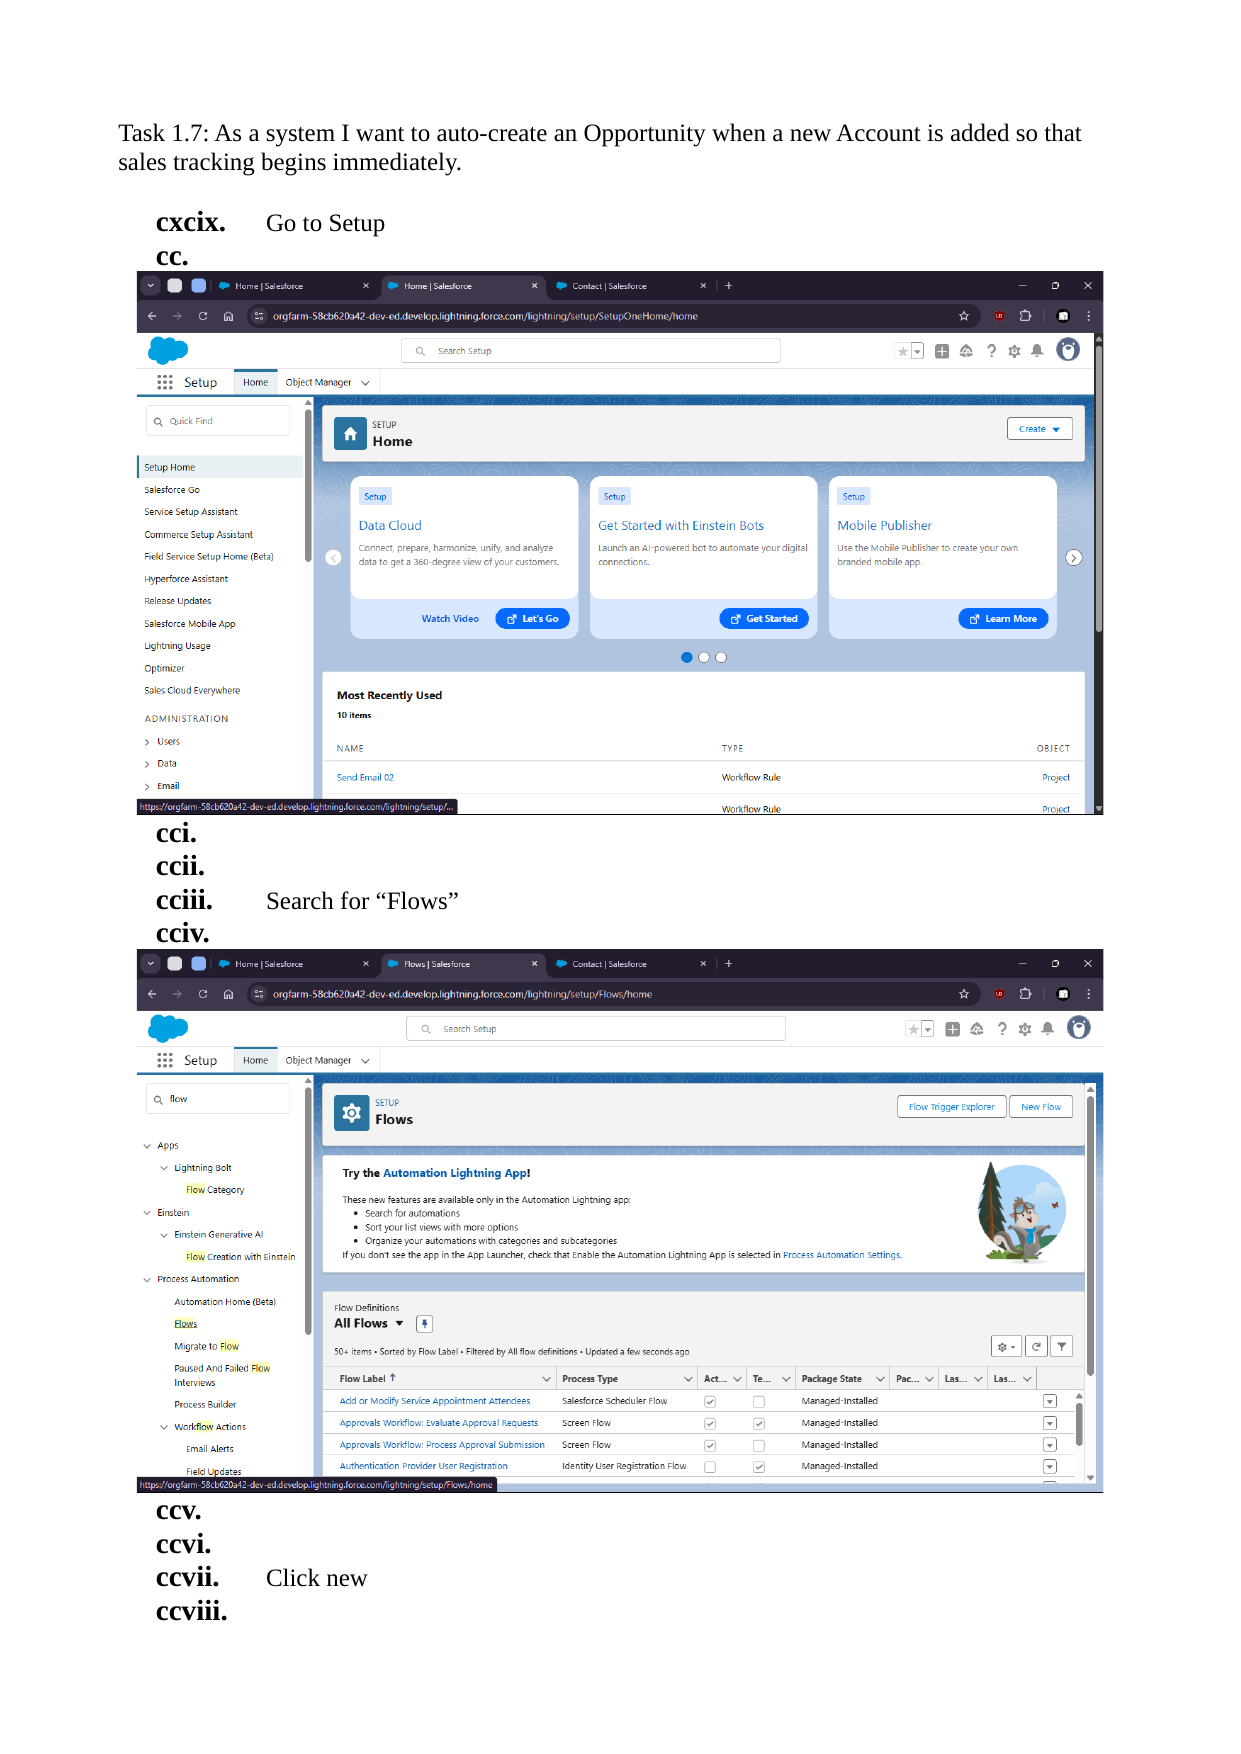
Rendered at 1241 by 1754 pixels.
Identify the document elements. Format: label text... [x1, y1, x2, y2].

picture [136, 271, 1104, 815]
list Go to Setup [156, 204, 1122, 238]
picture [136, 949, 1104, 1493]
list Search for “Flows” [156, 882, 1122, 916]
list Click new [156, 1559, 1122, 1593]
text Task 1.7: As a system I want to auto-create an Opportunity when a new Account is added so that sales tracking begins immediately. [118, 118, 1122, 176]
